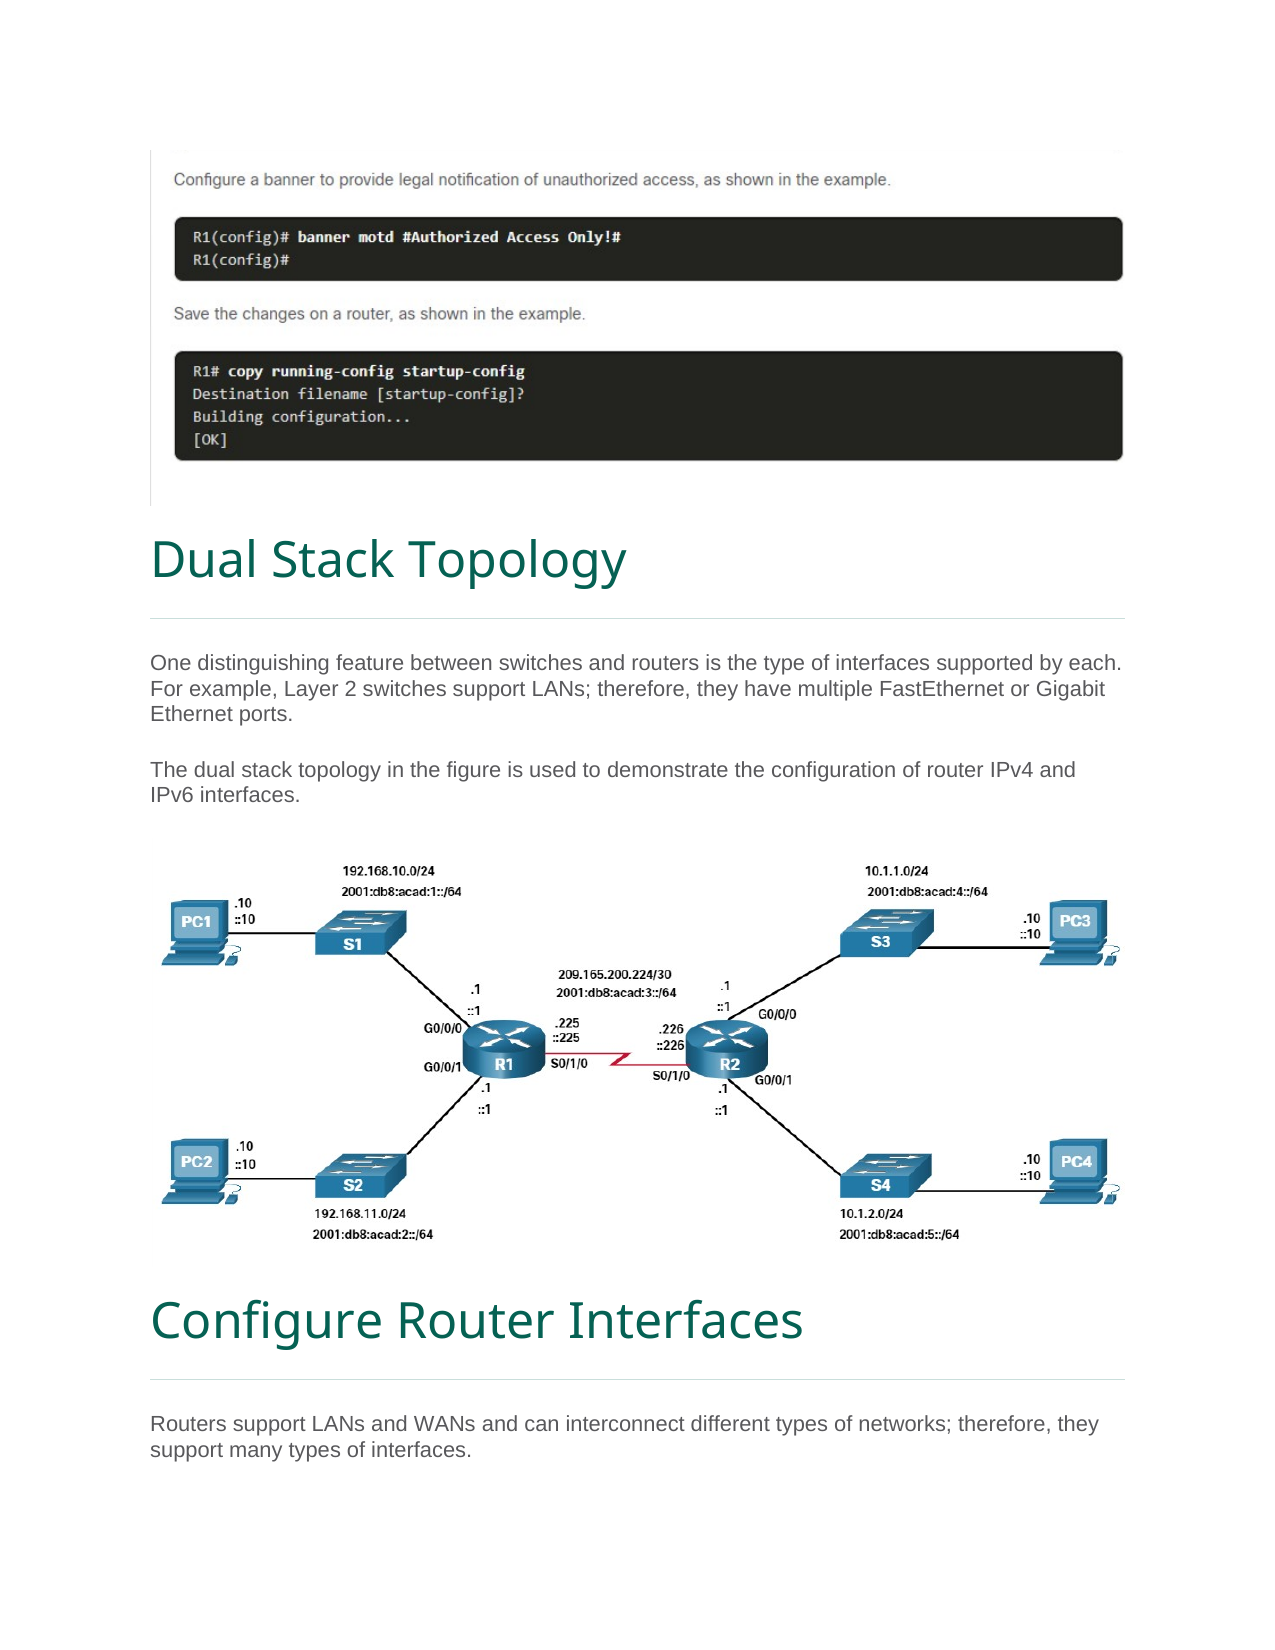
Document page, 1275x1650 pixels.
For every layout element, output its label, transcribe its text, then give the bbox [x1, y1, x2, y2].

picture [150, 150, 1125, 506]
text One distinguishing feature between switches and routers is the type of interfaces supported by each. For example, Layer 2 switches support LANs; therefore, they have multiple FastEthernet or Gigabit Ethernet ports. [150, 650, 1125, 726]
text Configure Router Interfaces [150, 1285, 1125, 1379]
subtitle Dual Stack Topology [150, 524, 1125, 618]
text The dual stack topology in the figure is used to demonstrate the configuration of router IPv4 and IPv6 interfaces. [150, 757, 1125, 808]
text Routers support LANs and WANs and can interconnect different types of networks; therefore, they support many types of interfaces. [150, 1411, 1125, 1462]
picture [150, 838, 1125, 1267]
